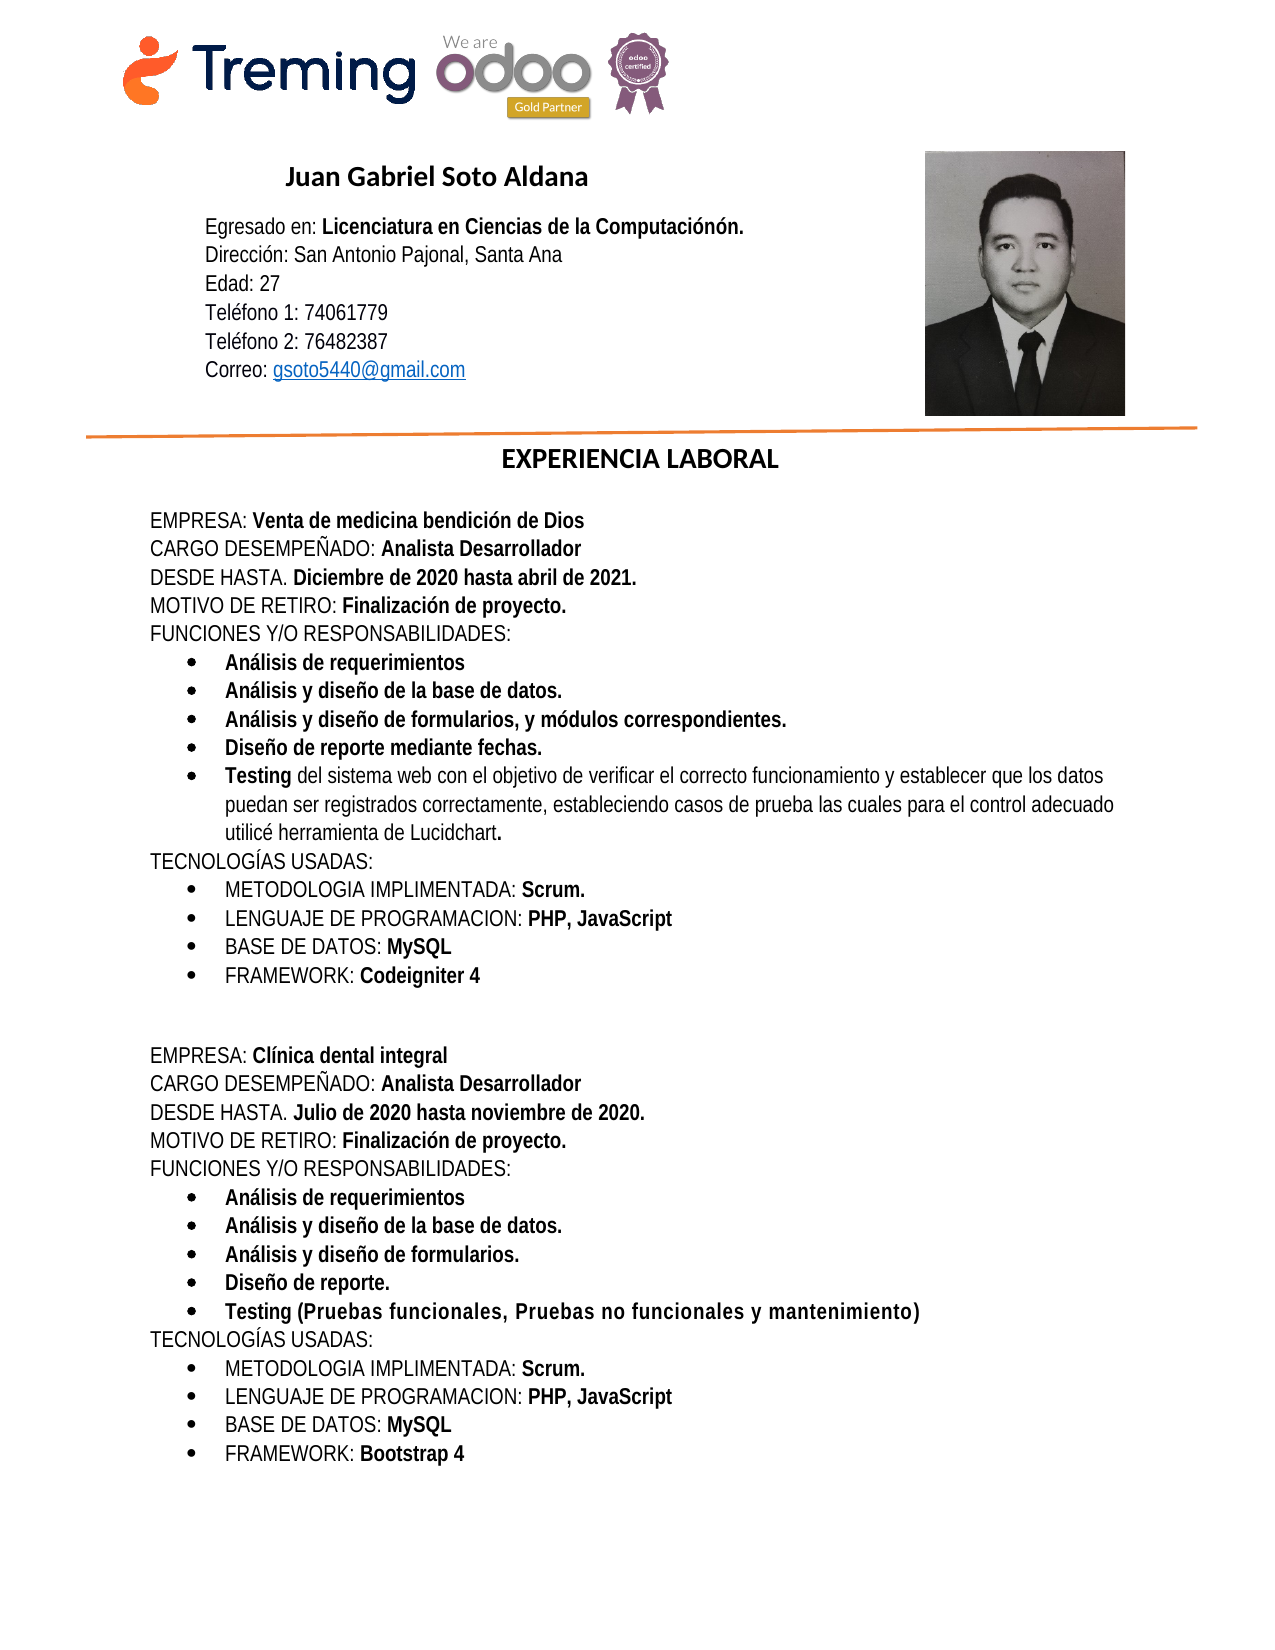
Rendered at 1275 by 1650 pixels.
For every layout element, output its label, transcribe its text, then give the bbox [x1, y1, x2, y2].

list Análisis y diseño de formularios. [187, 1241, 1125, 1267]
list Diseño de reporte mediante fechas. [187, 734, 1125, 760]
text MOTIVO DE RETIRO: Finalización de proyecto. [150, 1127, 1125, 1153]
text CARGO DESEMPEÑADO: Analista Desarrollador [150, 535, 1125, 561]
list Análisis y diseño de formularios, y módulos correspondientes. [187, 706, 1125, 732]
list Testing del sistema web con el objetivo de verificar el correcto funcionamiento y establecer que los datos puedan ser registrados correctamente, estableciendo casos de prueba las cuales para el control adecuado utilicé herramienta de Lucidchart. [187, 762, 1125, 846]
text EMPRESA: Clínica dental integral [150, 1042, 1125, 1068]
list BASE DE DATOS: MySQL [187, 1411, 1125, 1438]
text DESDE HASTA. Diciembre de 2020 hasta abril de 2021. [150, 563, 1125, 590]
text DESDE HASTA. Julio de 2020 hasta noviembre de 2020. [150, 1098, 1125, 1125]
text FUNCIONES Y/O RESPONSABILIDADES: [150, 1155, 1125, 1182]
list FRAMEWORK: Bootstrap 4 [187, 1440, 1125, 1466]
picture [601, 28, 674, 118]
text EMPRESA: Venta de medicina bendición de Dios [150, 507, 1125, 533]
text MOTIVO DE RETIRO: Finalización de proyecto. [150, 592, 1125, 618]
list METODOLOGIA IMPLIMENTADA: Scrum. [187, 876, 1125, 903]
list Testing (Pruebas funcionales, Pruebas no funcionales y mantenimiento) [914, 1298, 1125, 1324]
text CARGO DESEMPEÑADO: Analista Desarrollador [150, 1070, 1125, 1096]
picture [115, 26, 423, 118]
list Análisis de requerimientos [187, 649, 1125, 675]
list BASE DE DATOS: MySQL [187, 933, 1125, 959]
list METODOLOGIA IMPLIMENTADA: Scrum. [187, 1354, 1125, 1381]
list Diseño de reporte. [187, 1269, 1125, 1296]
text TECNOLOGÍAS USADAS: [150, 848, 1125, 874]
list Análisis y diseño de la base de datos. [187, 677, 1125, 703]
list Análisis y diseño de la base de datos. [187, 1212, 1125, 1239]
list FRAMEWORK: Codeigniter 4 [187, 962, 1125, 988]
list LENGUAJE DE PROGRAMACION: PHP, JavaScript [187, 905, 1125, 931]
picture [925, 151, 1125, 416]
picture [434, 26, 595, 124]
list LENGUAJE DE PROGRAMACION: PHP, JavaScript [187, 1383, 1125, 1409]
text TECNOLOGÍAS USADAS: [150, 1326, 1125, 1352]
text FUNCIONES Y/O RESPONSABILIDADES: [150, 620, 1125, 647]
list Análisis de requerimientos [187, 1184, 1125, 1210]
